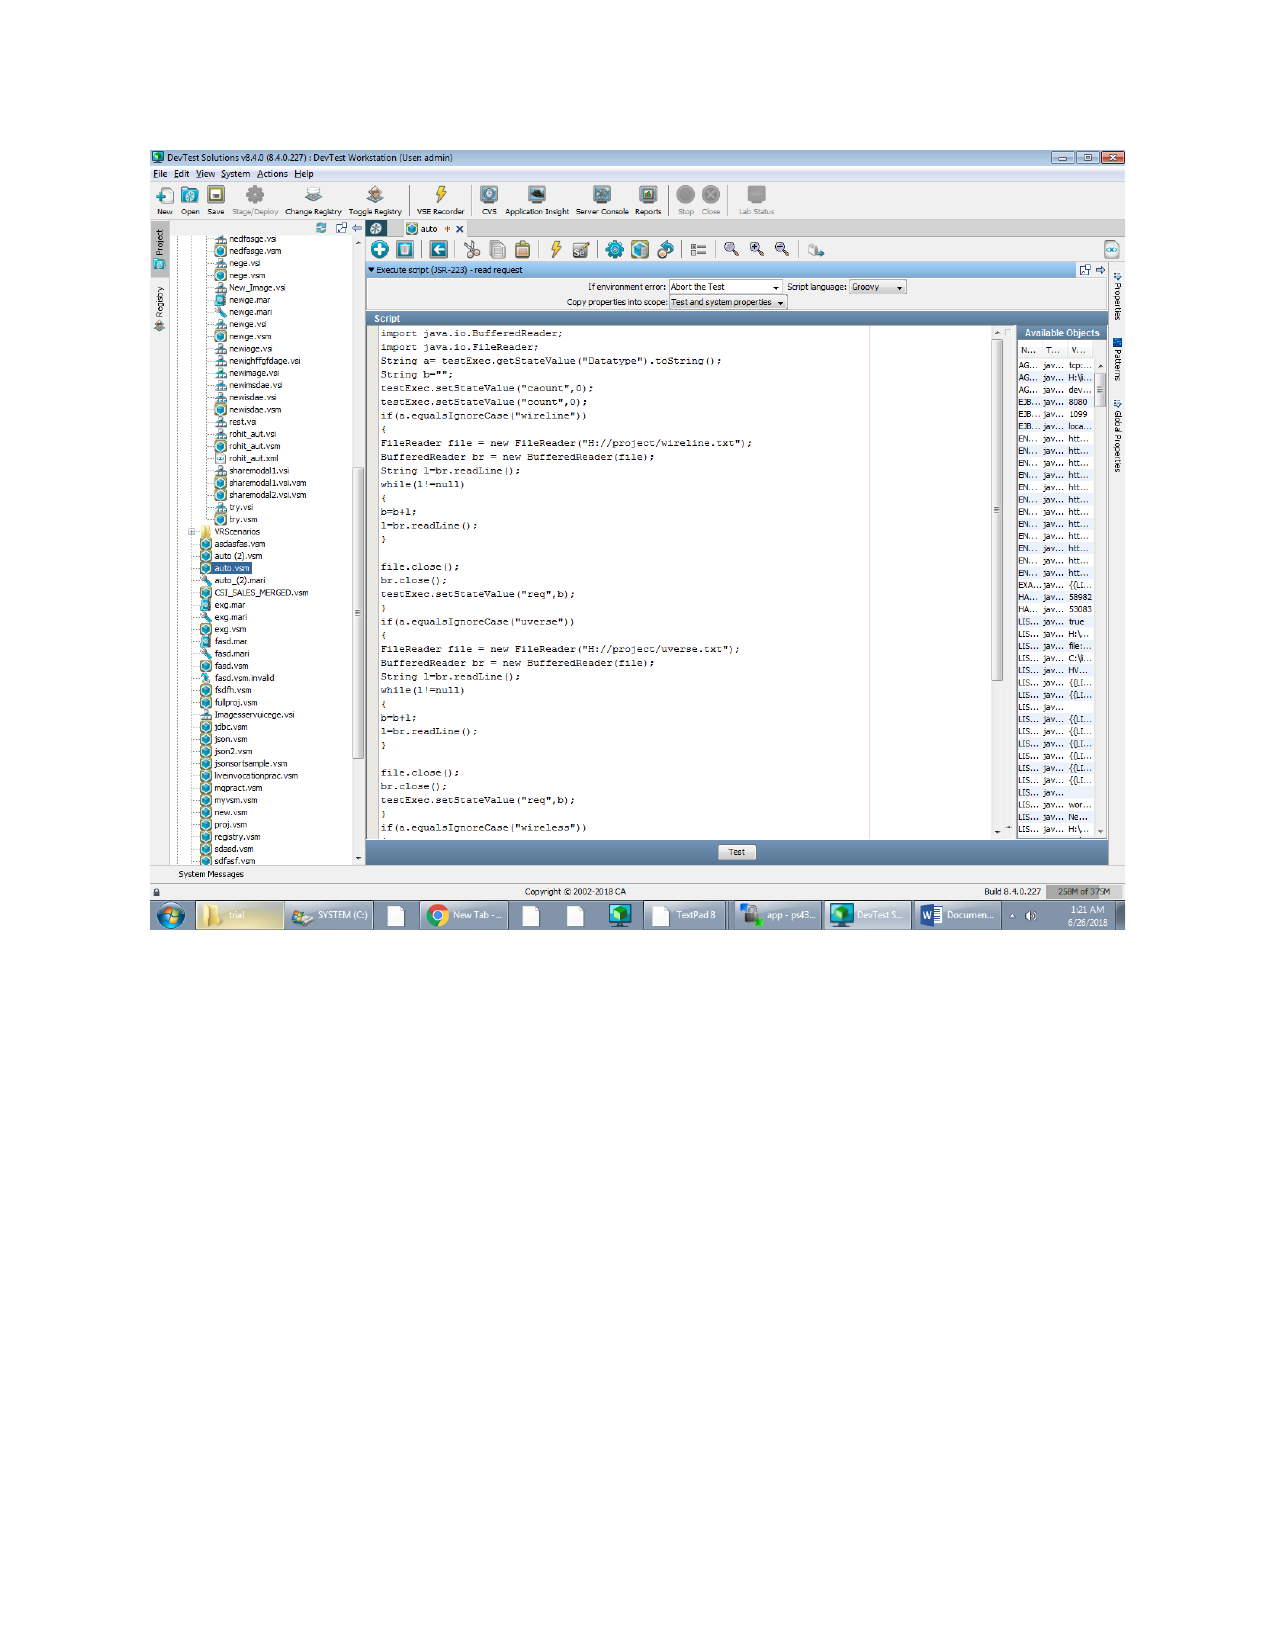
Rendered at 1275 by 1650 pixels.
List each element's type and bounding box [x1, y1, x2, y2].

picture [150, 150, 1125, 930]
